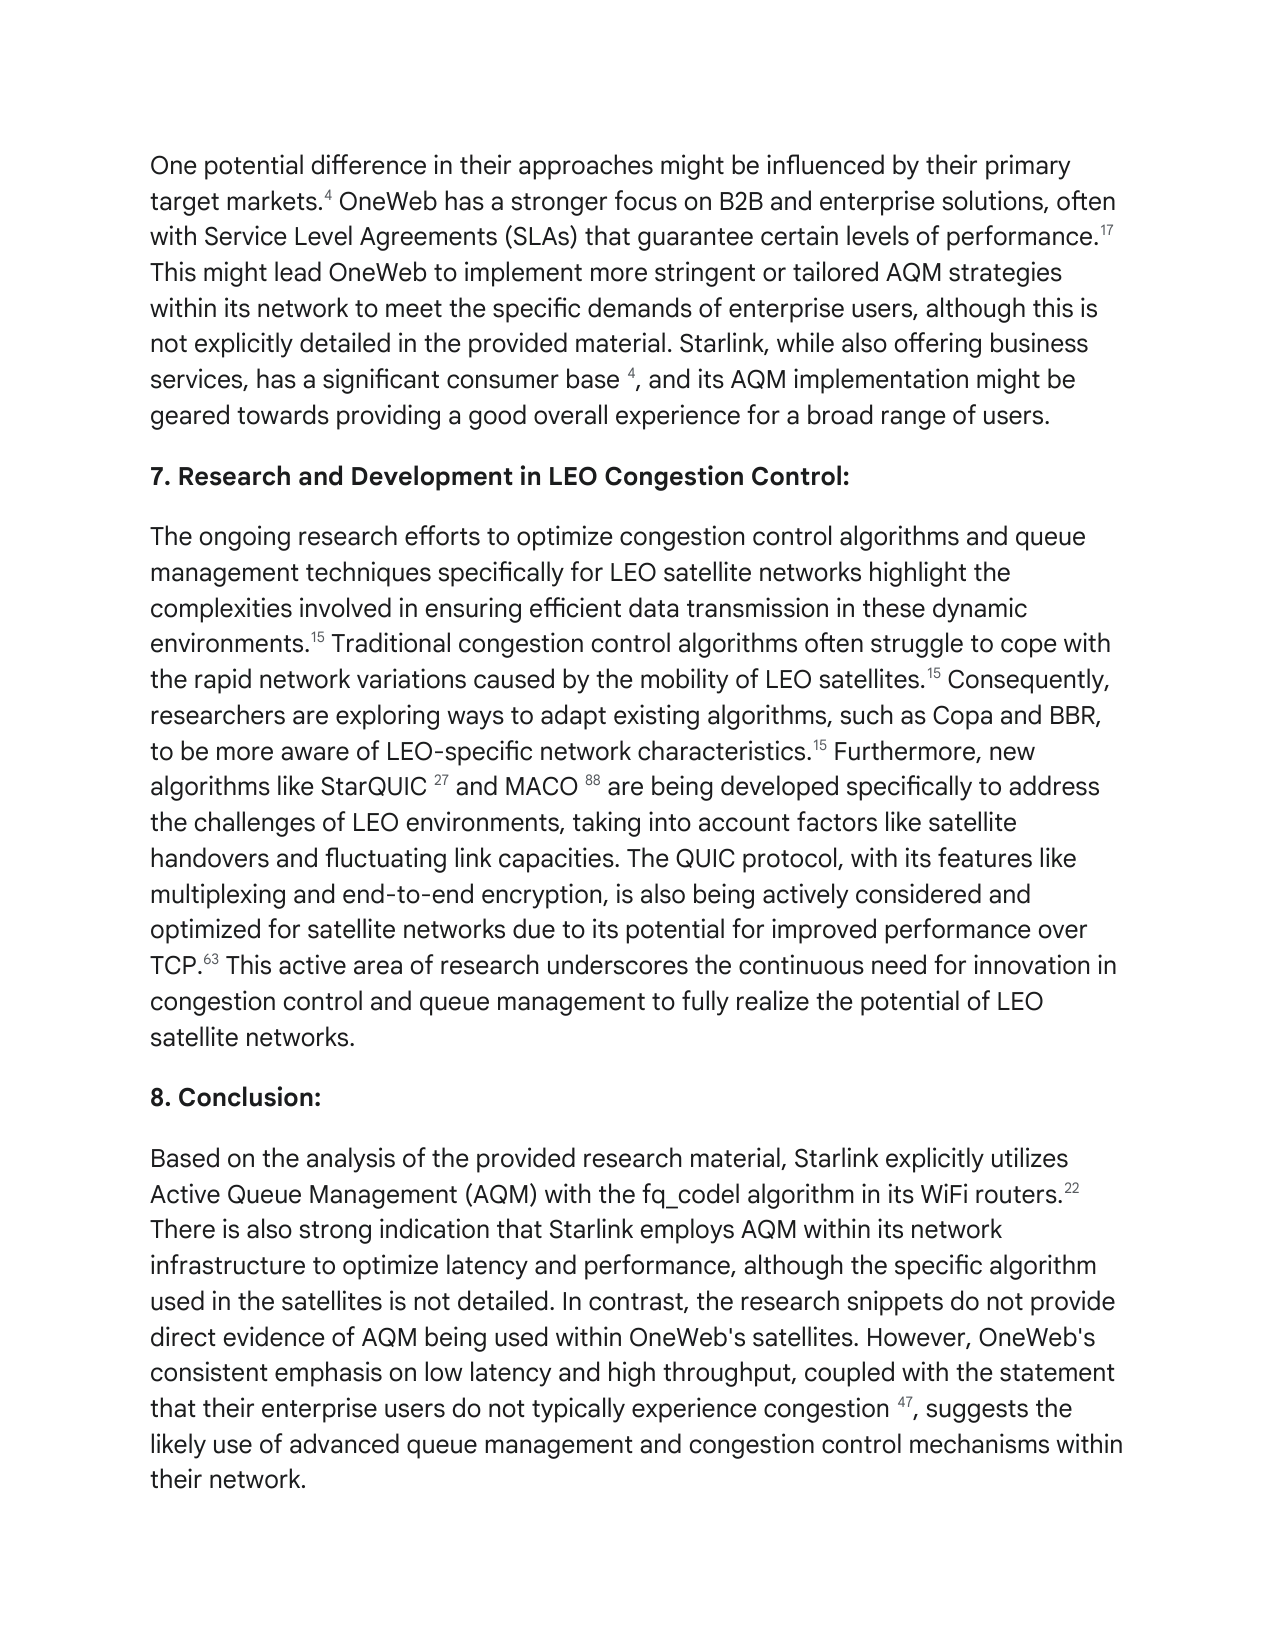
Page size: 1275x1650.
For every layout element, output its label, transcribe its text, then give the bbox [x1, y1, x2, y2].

text One potential difference in their approaches might be influenced by their primary target markets.4 OneWeb has a stronger focus on B2B and enterprise solutions, often with Service Level Agreements (SLAs) that guarantee certain levels of performance.17 This might lead OneWeb to implement more stringent or tailored AQM strategies within its network to meet the specific demands of enterprise users, although this is not explicitly detailed in the provided material. Starlink, while also offering business services, has a significant consumer base 4, and its AQM implementation might be geared towards providing a good overall experience for a broad range of users. [150, 150, 1125, 431]
text 7. Research and Development in LEO Congestion Control: [150, 461, 1125, 492]
text The ongoing research efforts to optimize congestion control algorithms and queue management techniques specifically for LEO satellite networks highlight the complexities involved in ensuring efficient data transmission in these dynamic environments.15 Traditional congestion control algorithms often struggle to cope with the rapid network variations caused by the mobility of LEO satellites.15 Consequently, researchers are exploring ways to adapt existing algorithms, such as Copa and BBR, to be more aware of LEO-specific network characteristics.15 Furthermore, new algorithms like StarQUIC 27 and MACO 88 are being developed specifically to address the challenges of LEO environments, taking into account factors like satellite handovers and fluctuating link capacities. The QUIC protocol, with its features like multiplexing and end-to-end encryption, is also being actively considered and optimized for satellite networks due to its potential for improved performance over TCP.63 This active area of research underscores the continuous need for innovation in congestion control and queue management to fully realize the potential of LEO satellite networks. [150, 522, 1125, 1053]
text 8. Conclusion: [150, 1082, 1125, 1114]
text Based on the analysis of the provided research material, Starlink explicitly utilizes Active Queue Management (AQM) with the fq_codel algorithm in its WiFi routers.22 There is also strong indication that Starlink employs AQM within its network infrastructure to optimize latency and performance, although the specific algorithm used in the satellites is not detailed. In contrast, the research snippets do not provide direct evidence of AQM being used within OneWeb's satellites. However, OneWeb's consistent emphasis on low latency and high throughput, coupled with the statement that their enterprise users do not typically experience congestion 47, suggests the likely use of advanced queue management and congestion control mechanisms within their network. [150, 1143, 1125, 1496]
